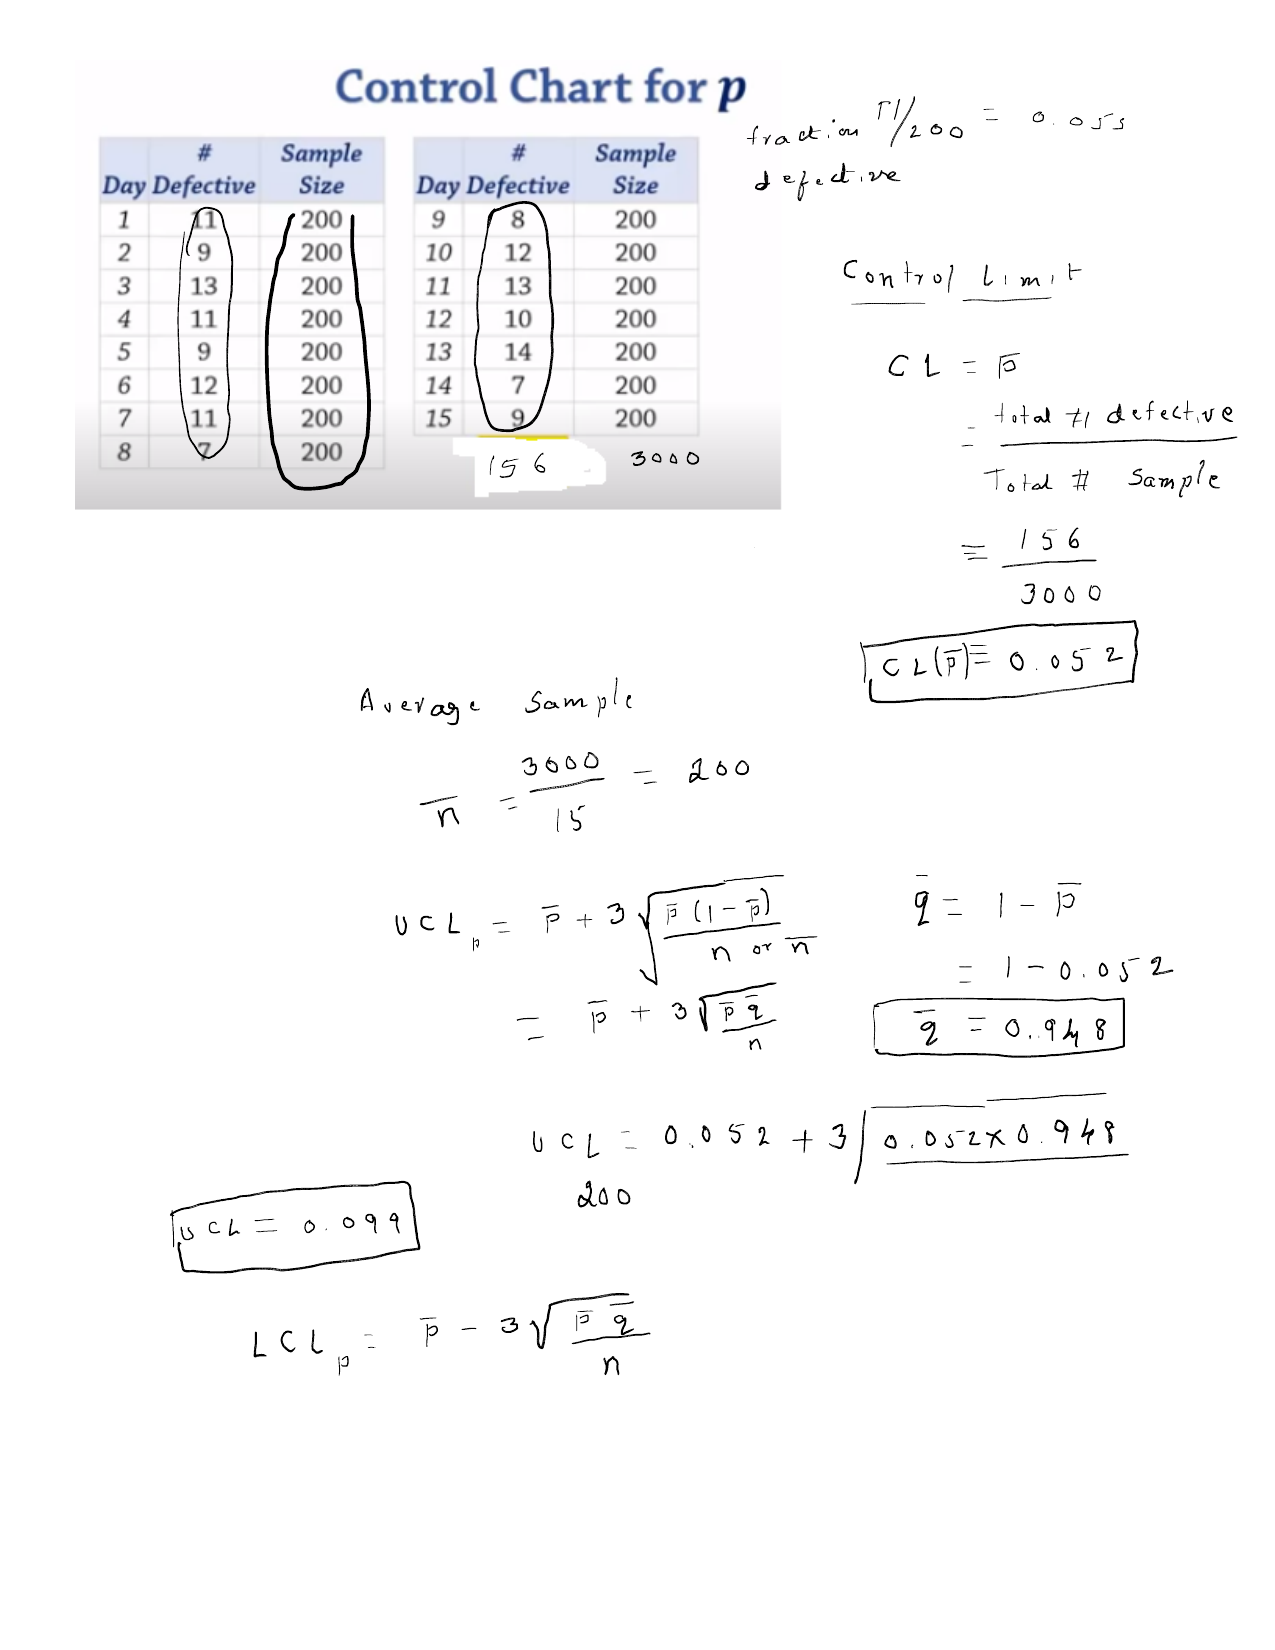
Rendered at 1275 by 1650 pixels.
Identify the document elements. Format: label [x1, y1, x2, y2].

picture [75, 60, 786, 513]
